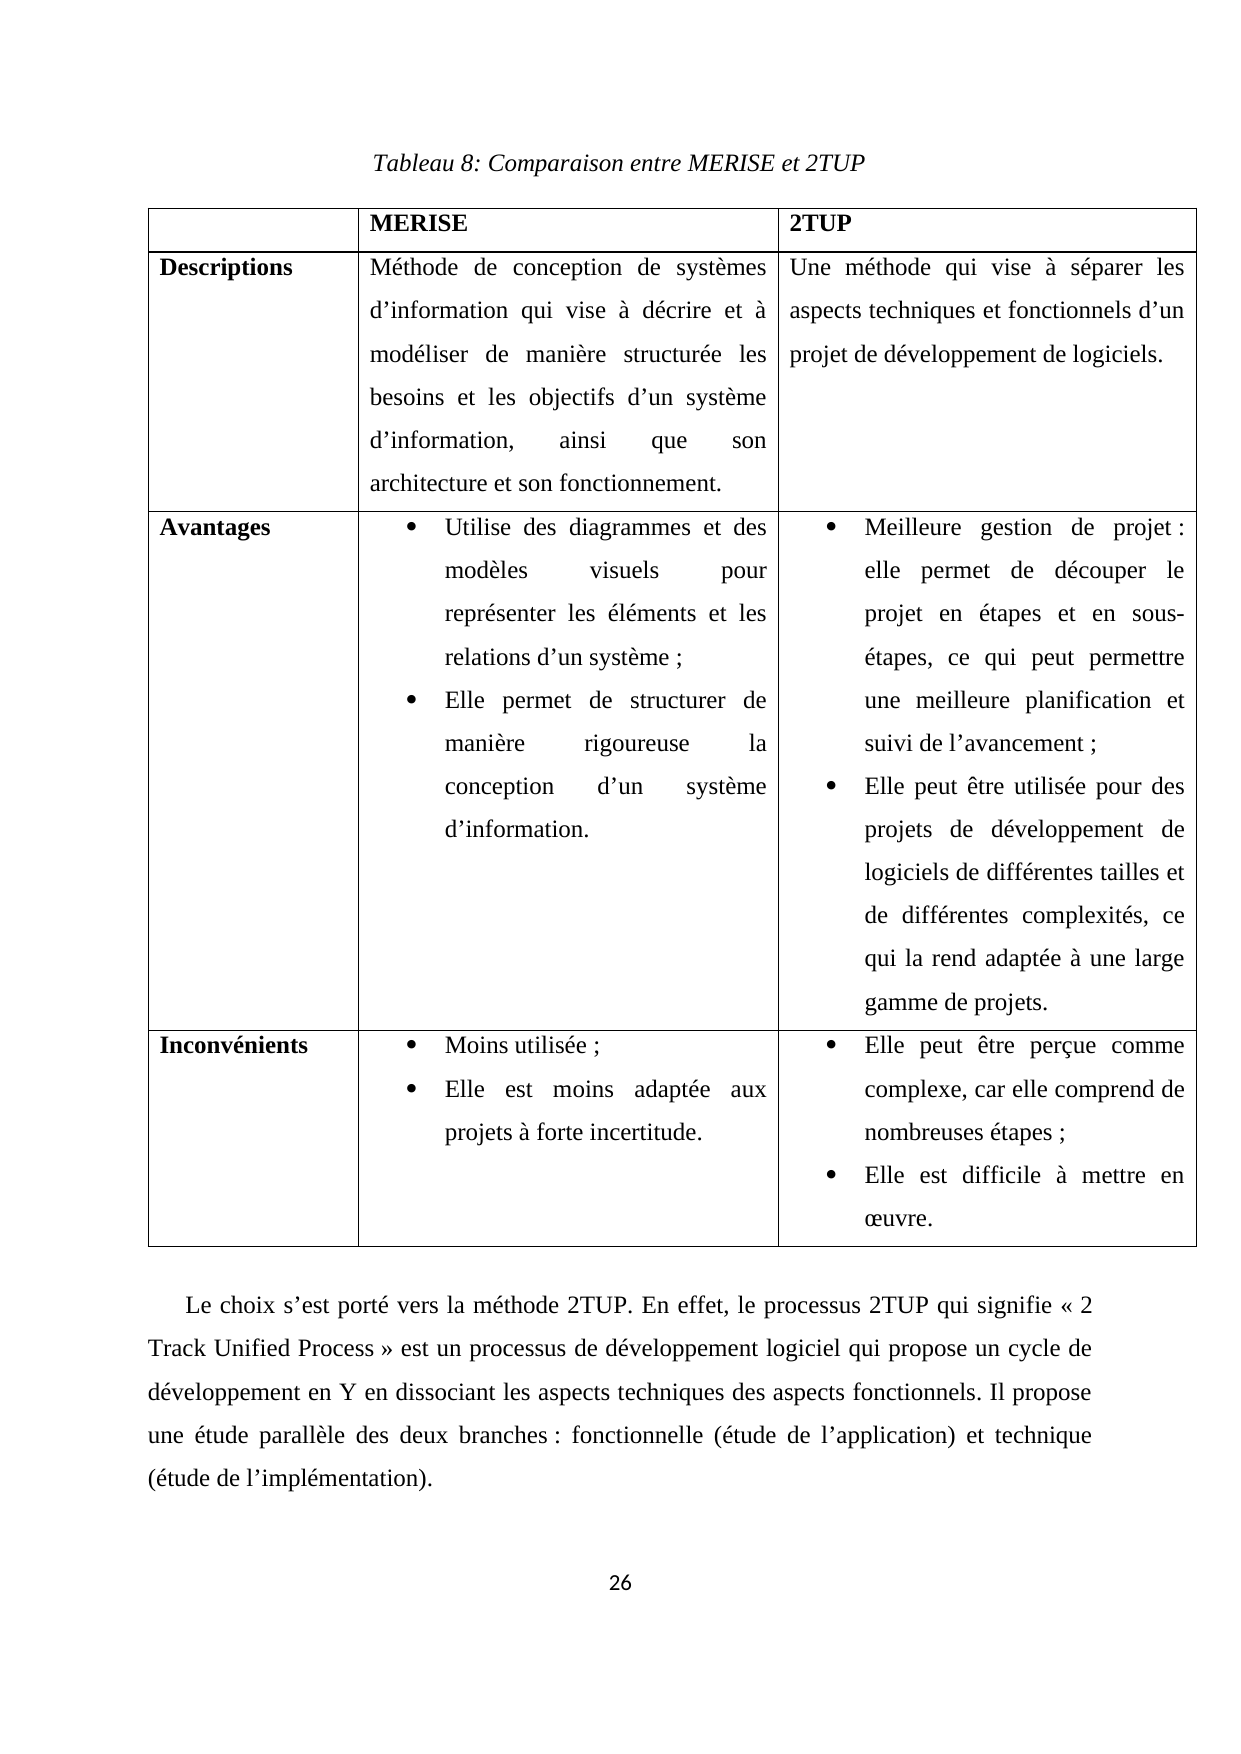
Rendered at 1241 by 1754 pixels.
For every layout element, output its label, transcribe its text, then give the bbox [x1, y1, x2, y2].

text Tableau 8: Comparaison entre MERISE et 2TUP [148, 148, 1093, 176]
table_cell Moins utilisée ; Elle est moins adaptée aux projets à forte incertitude. [359, 1031, 778, 1246]
table_header 2TUP [779, 209, 1196, 251]
table_cell Une méthode qui vise à séparer les aspects techniques et fonctionnels d’un projet de développement de logiciels. [779, 253, 1196, 511]
table_header MERISE [359, 209, 778, 251]
text Le choix s’est porté vers la méthode 2TUP. En effet, le processus 2TUP qui signifie « 2 Track Unified Process » est un processus de développement logiciel qui propose un cycle de développement en Y en dissociant les aspects techniques des aspects fonctionnels. Il propose une étude parallèle des deux branches : fonctionnelle (étude de l’application) et technique (étude de l’implémentation). [148, 1290, 1093, 1492]
table_cell Méthode de conception de systèmes d’information qui vise à décrire et à modéliser de manière structurée les besoins et les objectifs d’un système d’information, ainsi que son architecture et son fonctionnement. [359, 253, 778, 511]
table_cell Avantages [149, 512, 358, 1029]
table_header [149, 209, 358, 251]
table_cell Descriptions [149, 253, 358, 511]
table_cell Meilleure gestion de projet : elle permet de découper le projet en étapes et en sous-étapes, ce qui peut permettre une meilleure planification et suivi de l’avancement ; Elle peut être utilisée pour des projets de développement de logiciels de différentes tailles et de différentes complexités, ce qui la rend adaptée à une large gamme de projets. [779, 512, 1196, 1029]
table_cell Utilise des diagrammes et des modèles visuels pour représenter les éléments et les relations d’un système ; Elle permet de structurer de manière rigoureuse la conception d’un système d’information. [359, 512, 778, 1029]
table_cell Inconvénients [149, 1031, 358, 1246]
table_cell Elle peut être perçue comme complexe, car elle comprend de nombreuses étapes ; Elle est difficile à mettre en œuvre. [779, 1031, 1196, 1246]
